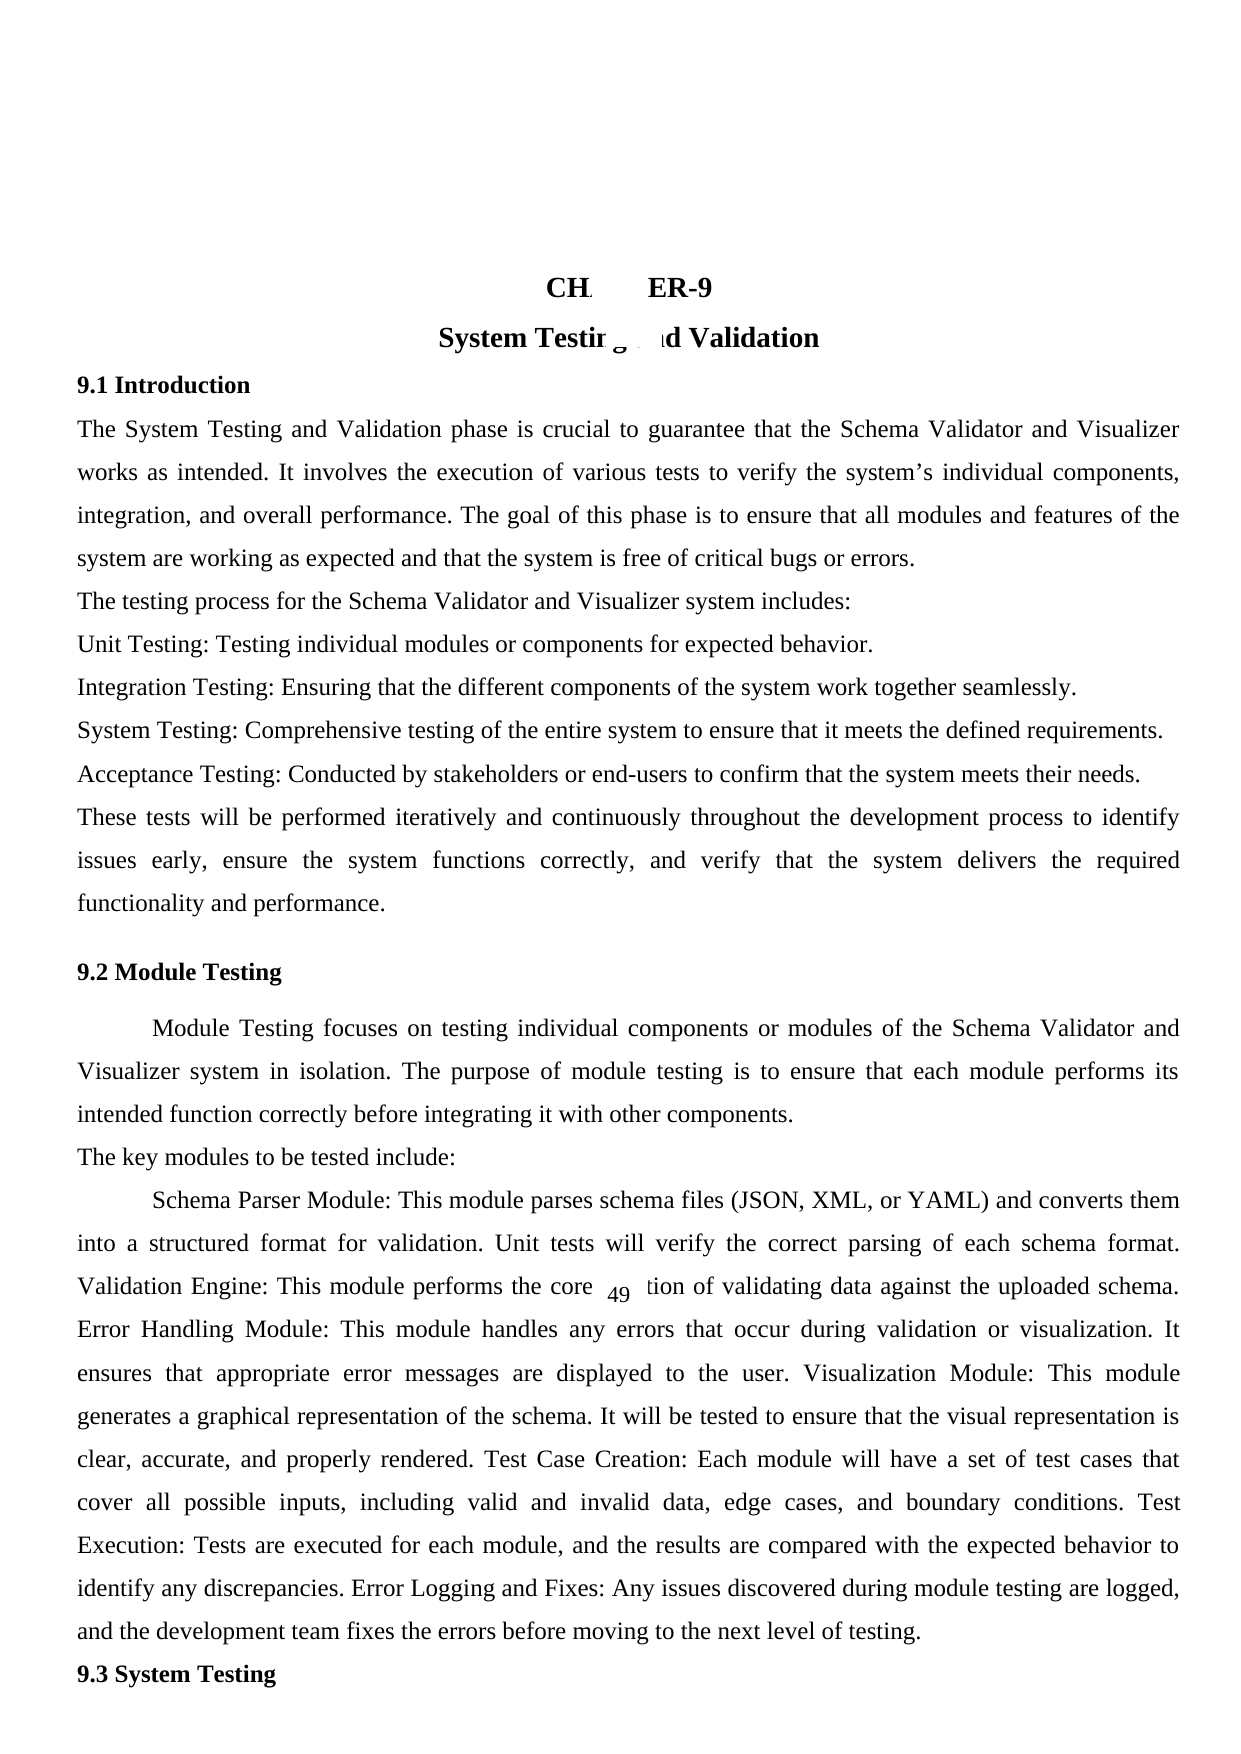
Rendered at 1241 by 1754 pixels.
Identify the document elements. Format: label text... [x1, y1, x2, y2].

text The key modules to be tested include: [77, 1142, 1181, 1171]
text CHAPTER-9 [649, 270, 1181, 303]
text 9.1 Introduction [77, 371, 1181, 399]
text Integration Testing: Ensuring that the different components of the system work together seamlessly. [77, 672, 1181, 701]
text 9.3 System Testing [77, 1659, 1181, 1688]
text 9.2 Module Testing [77, 957, 1181, 986]
text Acceptance Testing: Conducted by stakeholders or end-users to confirm that the system meets their needs. [77, 759, 1181, 787]
text The System Testing and Validation phase is crucial to guarantee that the Schema Validator and Visualizer works as intended. It involves the execution of various tests to verify the system’s individual components, integration, and overall performance. The goal of this phase is to ensure that all modules and features of the system are working as expected and that the system is free of critical bugs or errors. [77, 414, 1181, 572]
text Schema Parser Module: This module parses schema files (JSON, XML, or YAML) and converts them into a structured format for validation. Unit tests will verify the correct parsing of each schema format. Validation Engine: This module performs the core function of validating data against the uploaded schema. Error Handling Module: This module handles any errors that occur during validation or visualization. It ensures that appropriate error messages are displayed to the user. Visualization Module: This module generates a graphical representation of the schema. It will be tested to ensure that the visual representation is clear, accurate, and properly rendered. Test Case Creation: Each module will have a set of test cases that cover all possible inputs, including valid and invalid data, edge cases, and boundary conditions. Test Execution: Tests are executed for each module, and the results are compared with the expected behavior to identify any discrepancies. Error Logging and Fixes: Any issues discovered during module testing are logged, and the development team fixes the errors before moving to the next level of testing. [77, 1185, 1181, 1645]
text System Testing: Comprehensive testing of the entire system to ensure that it meets the defined requirements. [77, 716, 1181, 744]
text CHAPTER-9 [77, 270, 591, 303]
text System Testing and Validation [77, 320, 1181, 354]
text Unit Testing: Testing individual modules or components for expected behavior. [77, 629, 1181, 658]
text These tests will be performed iteratively and continuously throughout the development process to identify issues early, ensure the system functions correctly, and verify that the system delivers the required functionality and performance. [77, 802, 1181, 917]
text Module Testing focuses on testing individual components or modules of the Schema Validator and Visualizer system in isolation. The purpose of module testing is to ensure that each module performs its intended function correctly before integrating it with other components. [77, 1013, 1181, 1128]
text The testing process for the Schema Validator and Visualizer system includes: [77, 586, 1181, 615]
